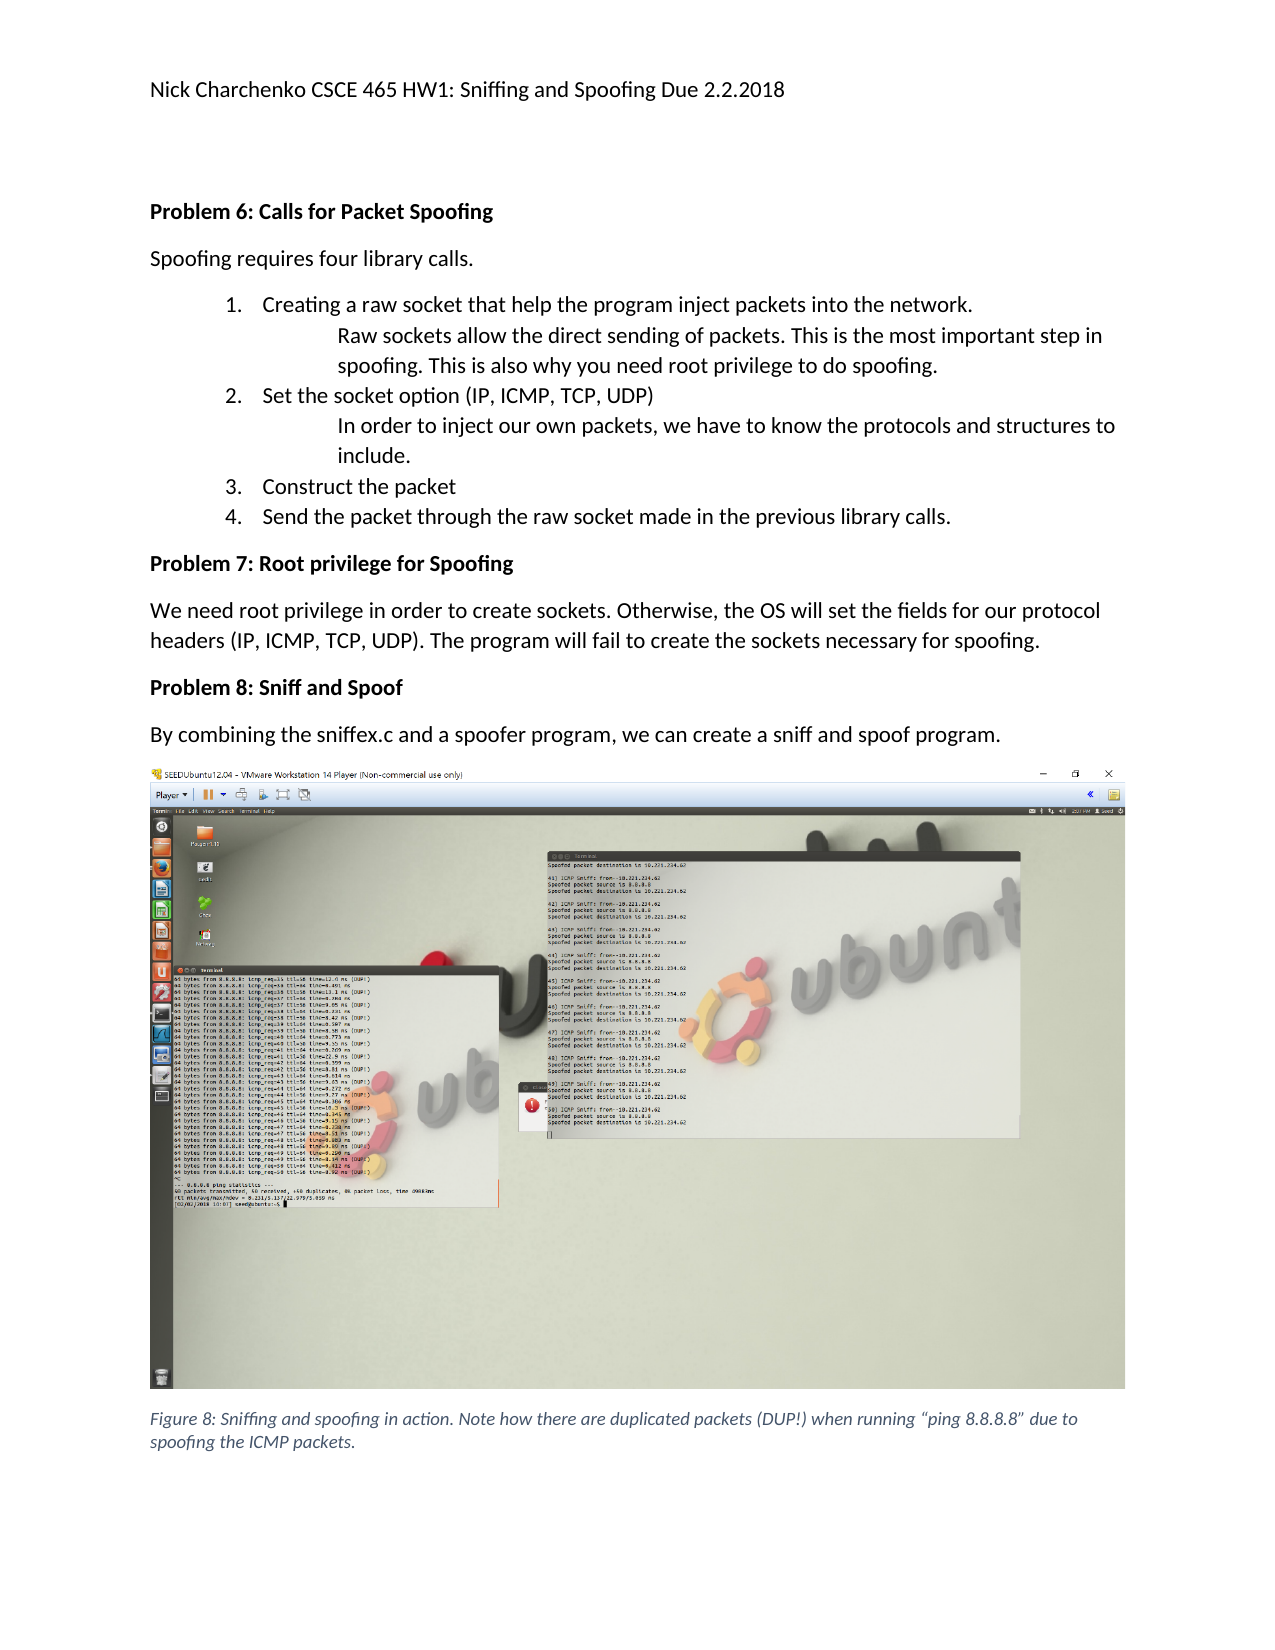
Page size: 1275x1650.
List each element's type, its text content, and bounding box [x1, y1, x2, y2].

list Set the socket option (IP, ICMP, TCP, UDP) [225, 381, 1125, 409]
text We need root privilege in order to create sockets. Otherwise, the OS will set the fields for our protocol headers (IP, ICMP, TCP, UDP). The program will fail to create the sockets necessary for spoofing. [150, 596, 1125, 654]
list Send the packet through the raw socket made in the previous library calls. [225, 502, 1125, 530]
text Problem 7: Root privilege for Spoofing [150, 549, 1125, 577]
text Problem 6: Calls for Packet Spoofing [150, 197, 1125, 225]
list Creating a raw socket that help the program inject packets into the network. [225, 291, 1125, 319]
list Construct the packet [225, 472, 1125, 500]
list In order to inject our own packets, we have to know the protocols and structures to include. [337, 411, 1125, 470]
picture [150, 766, 1125, 1389]
text Spoofing requires four library calls. [150, 244, 1125, 272]
list Raw sockets allow the direct sending of packets. This is the most important step in spoofing. This is also why you need root privilege to do spoofing. [337, 321, 1125, 379]
text Problem 8: Sniff and Spoof [150, 673, 1125, 701]
text By combining the sniffex.c and a spoofer program, we can create a sniff and spoof program. [150, 720, 1125, 748]
